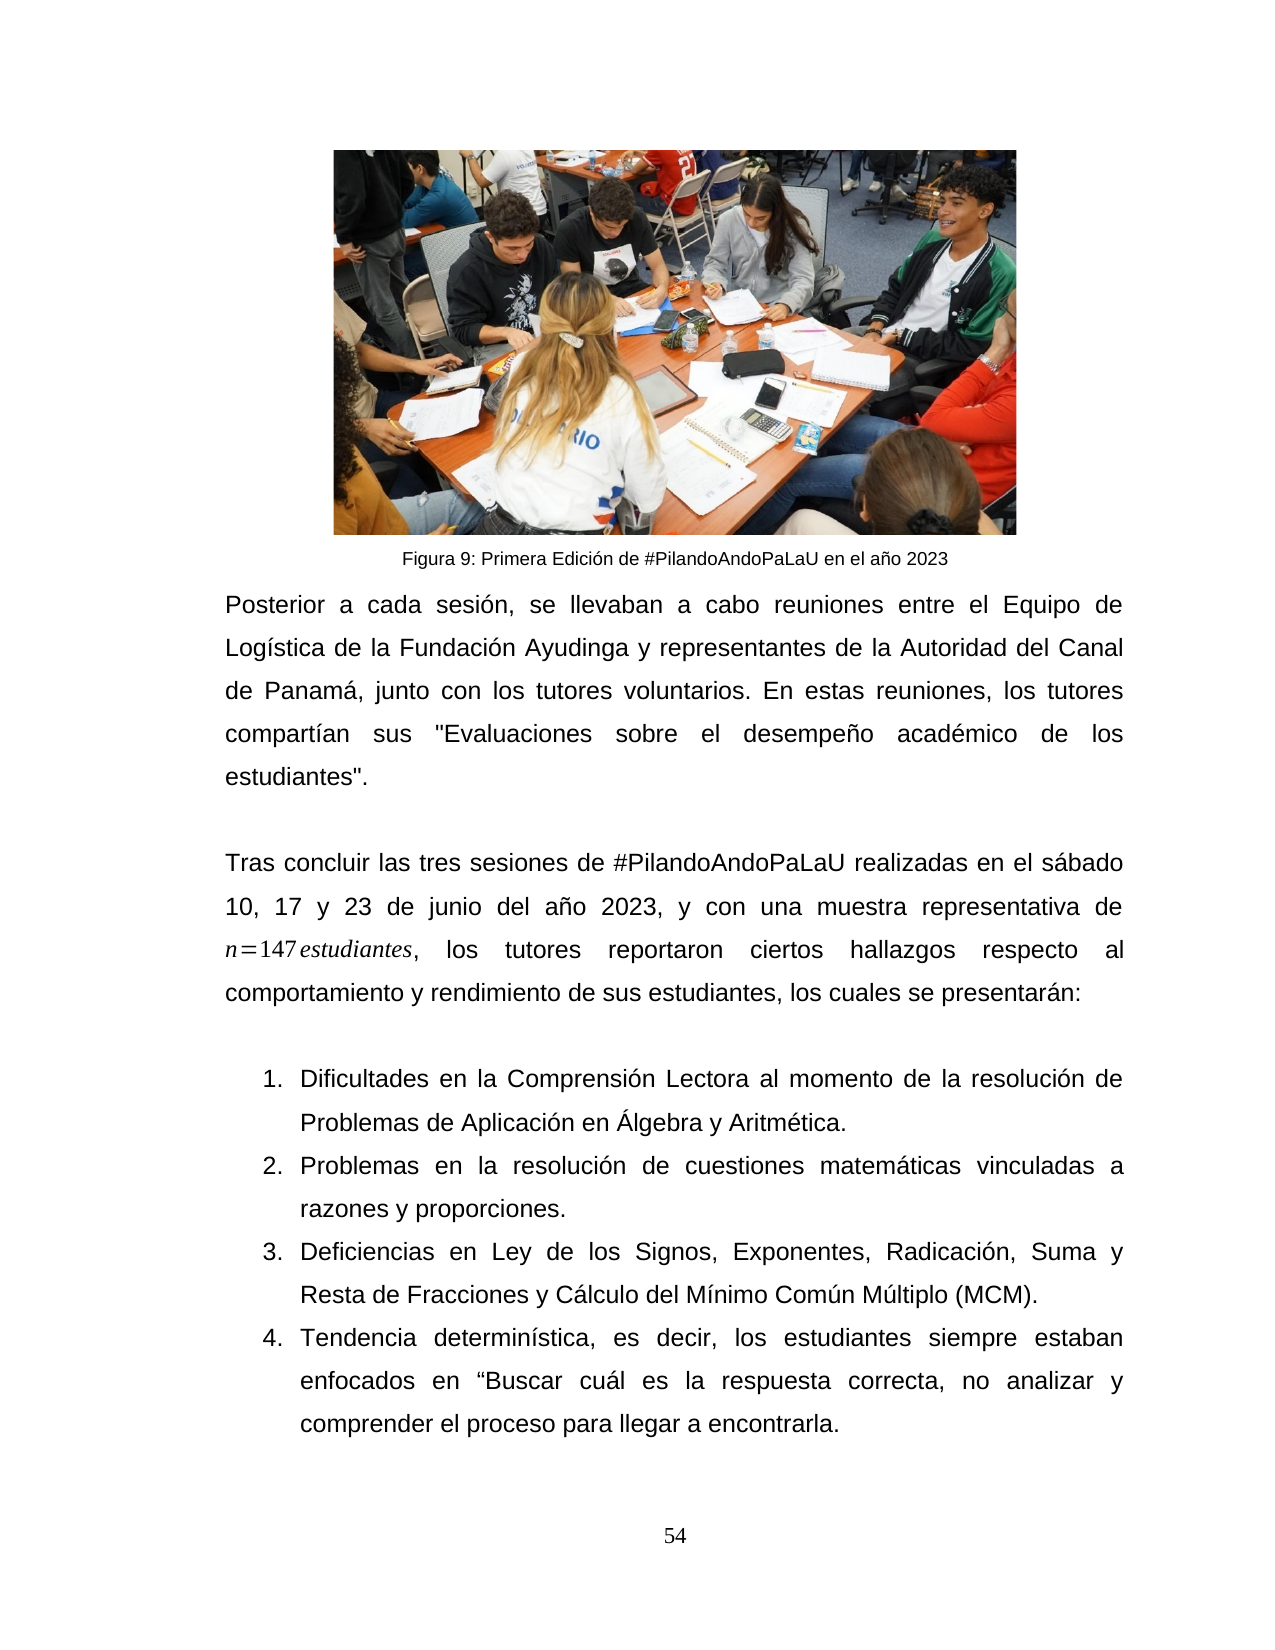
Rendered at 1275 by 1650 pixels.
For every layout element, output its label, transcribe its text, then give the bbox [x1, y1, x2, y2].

list Problemas en la resolución de cuestiones matemáticas vinculadas a razones y proporciones. [262, 1151, 1125, 1222]
list Dificultades en la Comprensión Lectora al momento de la resolución de Problemas de Aplicación en Álgebra y Aritmética. [262, 1064, 1125, 1136]
text Figura 9: Primera Edición de #PilandoAndoPaLaU en el año 2023 [225, 547, 1125, 569]
text Posterior a cada sesión, se llevaban a cabo reuniones entre el Equipo de Logística de la Fundación Ayudinga y representantes de la Autoridad del Canal de Panamá, junto con los tutores voluntarios. En estas reuniones, los tutores compartían sus "Evaluaciones sobre el desempeño académico de los estudiantes". [225, 590, 1125, 791]
list Tendencia determinística, es decir, los estudiantes siempre estaban enfocados en “Buscar cuál es la respuesta correcta, no analizar y comprender el proceso para llegar a encontrarla. [262, 1323, 1125, 1438]
picture [333, 150, 1017, 535]
text Tras concluir las tres sesiones de #PilandoAndoPaLaU realizadas en el sábado 10, 17 y 23 de junio del año 2023, y con una muestra representativa de , los tutores reportaron ciertos hallazgos respecto al comportamiento y rendimiento de sus estudiantes, los cuales se presentarán: [225, 848, 1125, 1007]
list Deficiencias en Ley de los Signos, Exponentes, Radicación, Suma y Resta de Fracciones y Cálculo del Mínimo Común Múltiplo (MCM). [262, 1237, 1125, 1309]
